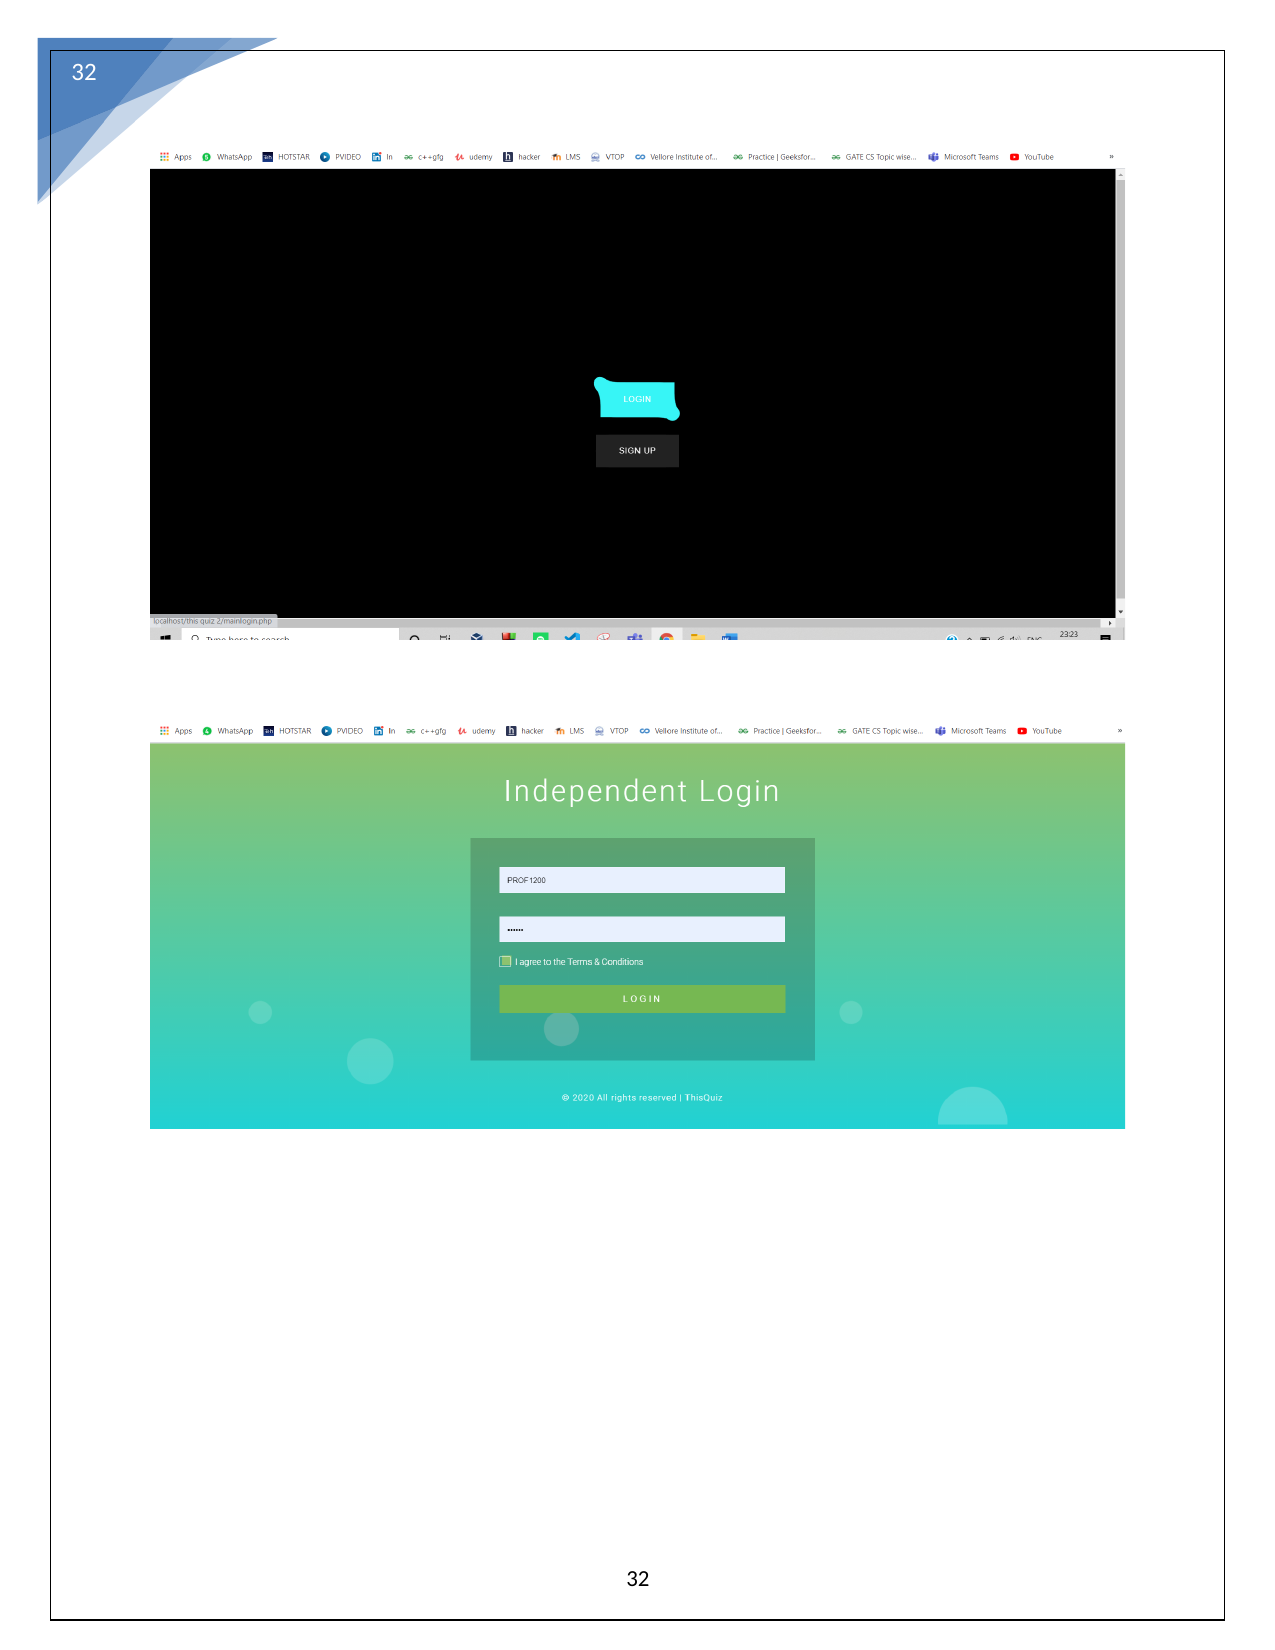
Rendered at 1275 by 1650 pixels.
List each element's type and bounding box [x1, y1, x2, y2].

picture [37, 37, 279, 206]
picture [150, 724, 1125, 1129]
picture [51, 51, 1125, 640]
